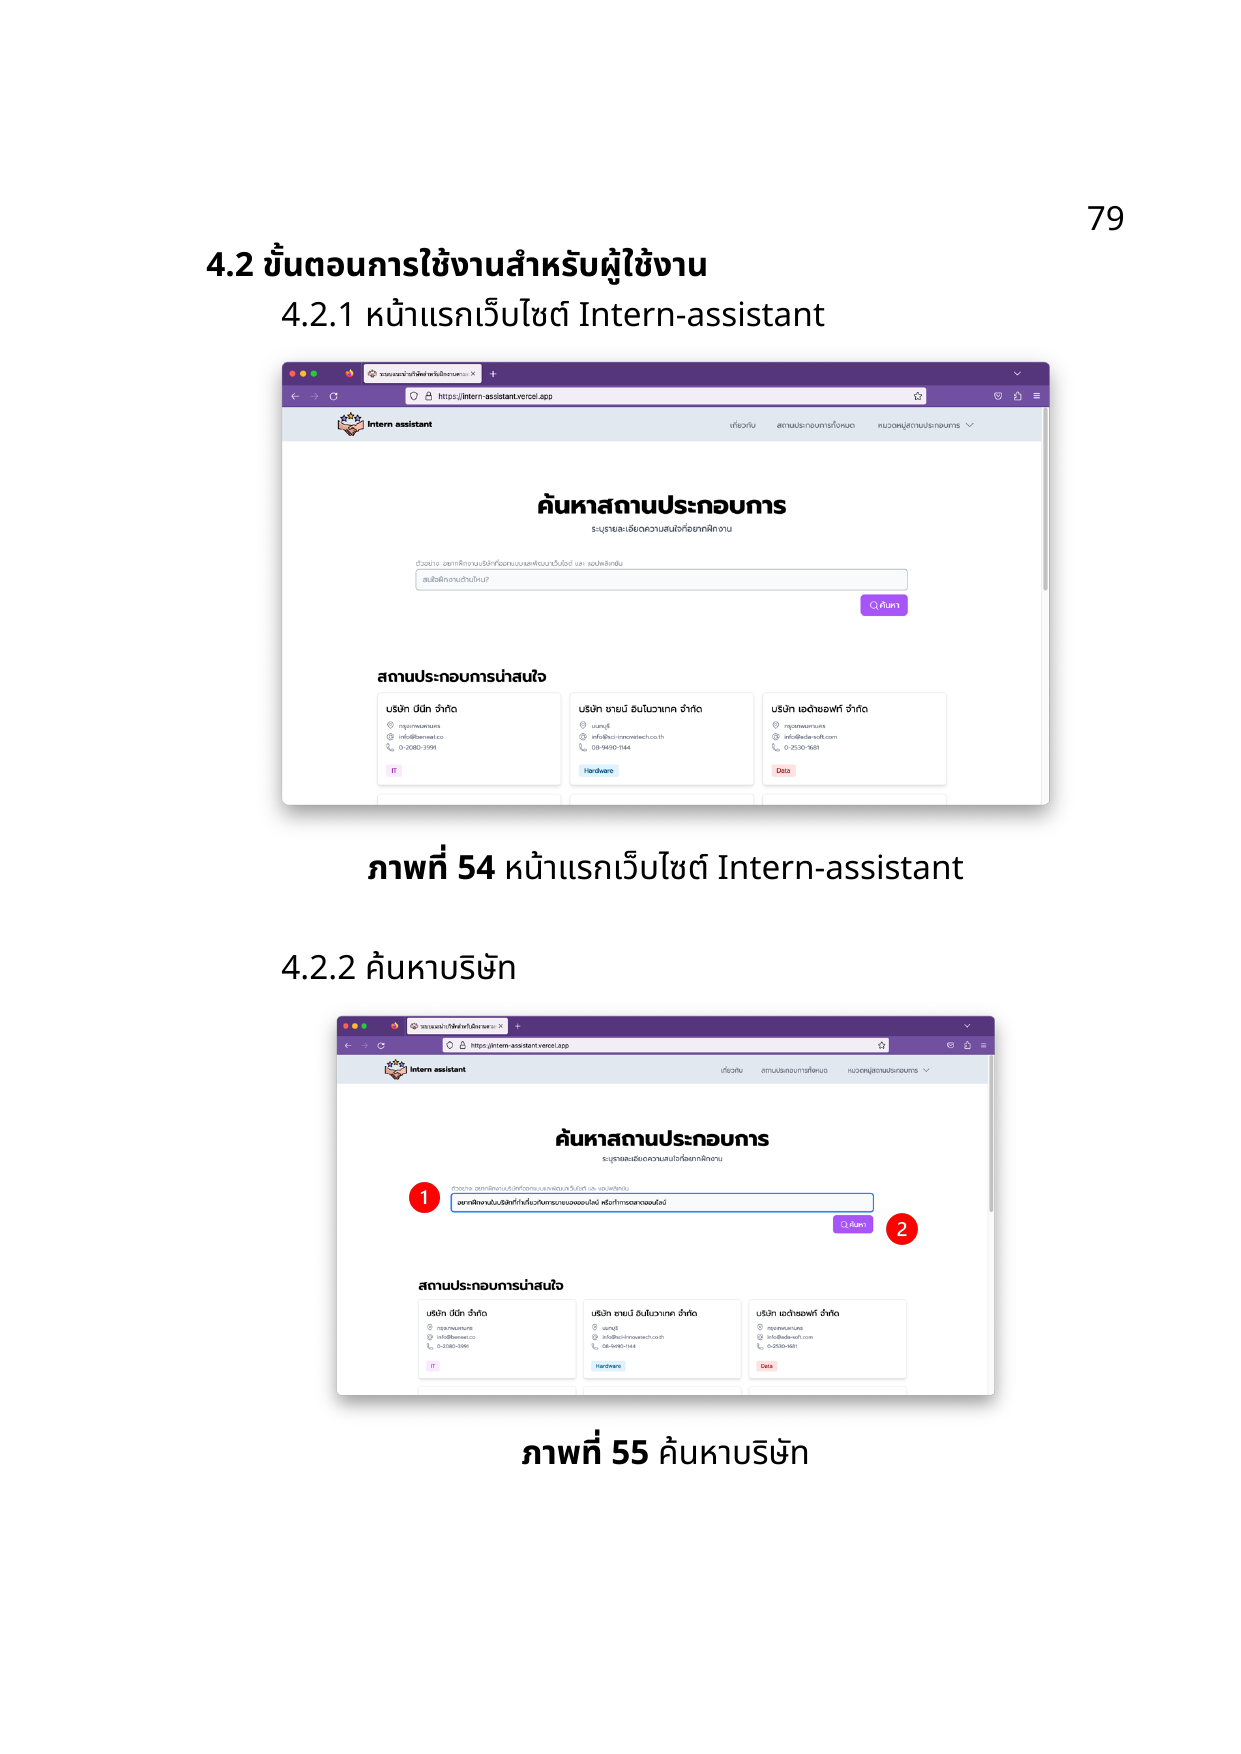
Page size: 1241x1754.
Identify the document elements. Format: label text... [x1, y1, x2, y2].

picture [311, 998, 1020, 1429]
text 4.2.1 หน้าแรกเว็บไซต์ Intern-assistant [206, 291, 1125, 342]
subtitle 4.2 ขั้นตอนการใช้งานสำหรับผู้ใช้งาน [206, 240, 1125, 291]
text 4.2.2 ค้นหาบริษัท [206, 943, 1125, 994]
picture [252, 341, 1079, 844]
